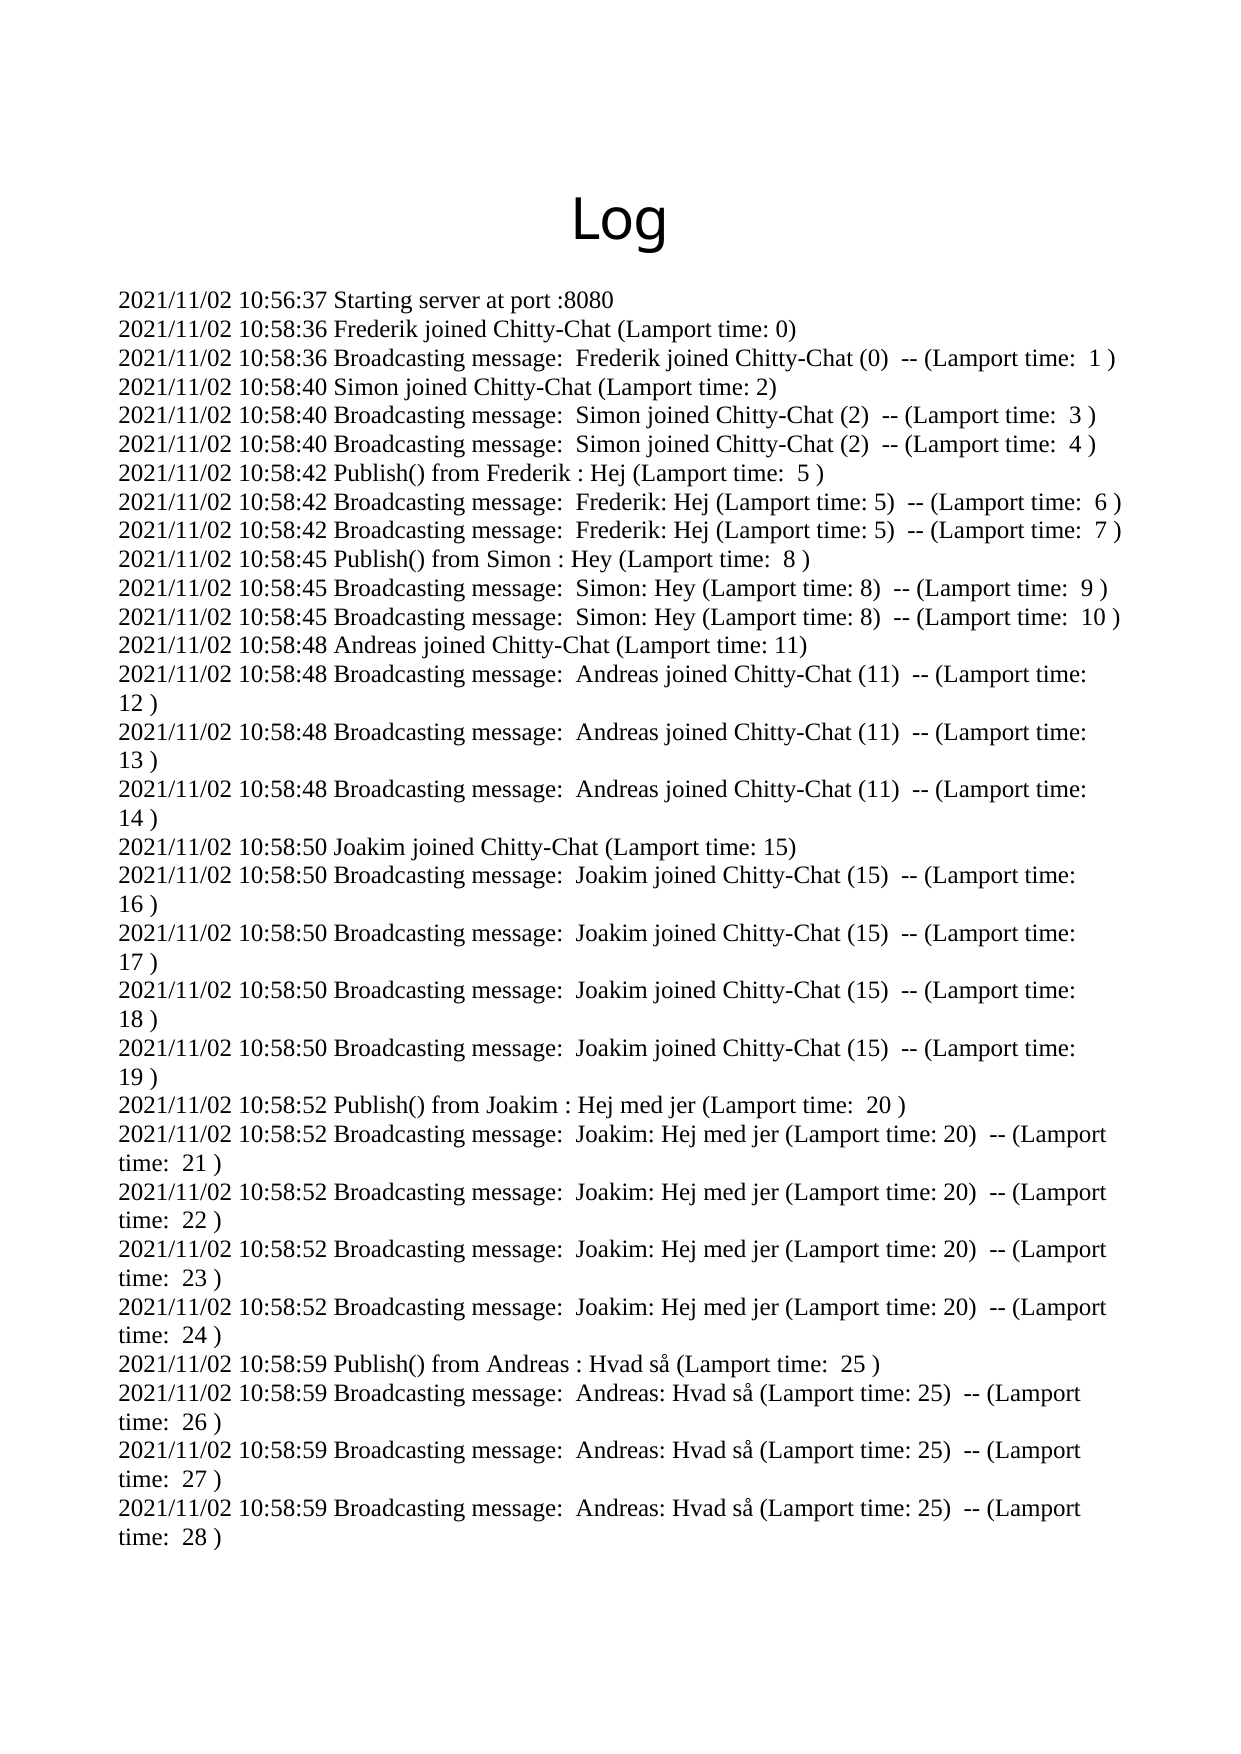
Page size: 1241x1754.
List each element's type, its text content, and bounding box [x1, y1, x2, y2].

text 2021/11/02 10:58:40 Simon joined Chitty-Chat (Lamport time: 2) [118, 372, 1122, 400]
title Log [118, 177, 1122, 257]
text 2021/11/02 10:58:52 Publish() from Joakim : Hej med jer (Lamport time: 20 ) [118, 1090, 1122, 1119]
text 2021/11/02 10:58:42 Broadcasting message: Frederik: Hej (Lamport time: 5) -- (Lamport time: 6 ) [118, 487, 1122, 515]
text 2021/11/02 10:58:52 Broadcasting message: Joakim: Hej med jer (Lamport time: 20) -- (Lamport time: 23 ) [118, 1234, 1122, 1292]
text 2021/11/02 10:58:42 Broadcasting message: Frederik: Hej (Lamport time: 5) -- (Lamport time: 7 ) [118, 515, 1122, 544]
text 2021/11/02 10:58:59 Publish() from Andreas : Hvad så (Lamport time: 25 ) [118, 1349, 1122, 1378]
text 2021/11/02 10:58:52 Broadcasting message: Joakim: Hej med jer (Lamport time: 20) -- (Lamport time: 21 ) [118, 1119, 1122, 1177]
text 2021/11/02 10:58:45 Publish() from Simon : Hey (Lamport time: 8 ) [118, 544, 1122, 573]
text 2021/11/02 10:58:59 Broadcasting message: Andreas: Hvad så (Lamport time: 25) -- (Lamport time: 28 ) [118, 1493, 1122, 1550]
text 2021/11/02 10:58:36 Frederik joined Chitty-Chat (Lamport time: 0) [118, 314, 1122, 343]
text 2021/11/02 10:58:42 Publish() from Frederik : Hej (Lamport time: 5 ) [118, 458, 1122, 487]
text 2021/11/02 10:58:45 Broadcasting message: Simon: Hey (Lamport time: 8) -- (Lamport time: 10 ) [118, 602, 1122, 630]
text 2021/11/02 10:58:48 Broadcasting message: Andreas joined Chitty-Chat (11) -- (Lamport time: 13 ) [118, 717, 1122, 774]
text 2021/11/02 10:58:50 Broadcasting message: Joakim joined Chitty-Chat (15) -- (Lamport time: 19 ) [118, 1033, 1122, 1090]
text 2021/11/02 10:58:50 Broadcasting message: Joakim joined Chitty-Chat (15) -- (Lamport time: 18 ) [118, 975, 1122, 1033]
text 2021/11/02 10:58:40 Broadcasting message: Simon joined Chitty-Chat (2) -- (Lamport time: 3 ) [118, 400, 1122, 429]
text 2021/11/02 10:58:59 Broadcasting message: Andreas: Hvad så (Lamport time: 25) -- (Lamport time: 26 ) [118, 1378, 1122, 1435]
text 2021/11/02 10:58:59 Broadcasting message: Andreas: Hvad så (Lamport time: 25) -- (Lamport time: 27 ) [118, 1435, 1122, 1493]
text 2021/11/02 10:58:52 Broadcasting message: Joakim: Hej med jer (Lamport time: 20) -- (Lamport time: 22 ) [118, 1177, 1122, 1234]
text 2021/11/02 10:58:36 Broadcasting message: Frederik joined Chitty-Chat (0) -- (Lamport time: 1 ) [118, 343, 1122, 372]
text 2021/11/02 10:56:37 Starting server at port :8080 [118, 285, 1122, 314]
text 2021/11/02 10:58:40 Broadcasting message: Simon joined Chitty-Chat (2) -- (Lamport time: 4 ) [118, 429, 1122, 458]
text 2021/11/02 10:58:45 Broadcasting message: Simon: Hey (Lamport time: 8) -- (Lamport time: 9 ) [118, 573, 1122, 602]
text 2021/11/02 10:58:50 Broadcasting message: Joakim joined Chitty-Chat (15) -- (Lamport time: 16 ) [118, 860, 1122, 918]
text 2021/11/02 10:58:48 Broadcasting message: Andreas joined Chitty-Chat (11) -- (Lamport time: 12 ) [118, 659, 1122, 717]
text 2021/11/02 10:58:50 Joakim joined Chitty-Chat (Lamport time: 15) [118, 832, 1122, 860]
text 2021/11/02 10:58:48 Andreas joined Chitty-Chat (Lamport time: 11) [118, 630, 1122, 659]
text 2021/11/02 10:58:50 Broadcasting message: Joakim joined Chitty-Chat (15) -- (Lamport time: 17 ) [118, 918, 1122, 975]
text 2021/11/02 10:58:52 Broadcasting message: Joakim: Hej med jer (Lamport time: 20) -- (Lamport time: 24 ) [118, 1292, 1122, 1349]
text 2021/11/02 10:58:48 Broadcasting message: Andreas joined Chitty-Chat (11) -- (Lamport time: 14 ) [118, 774, 1122, 832]
